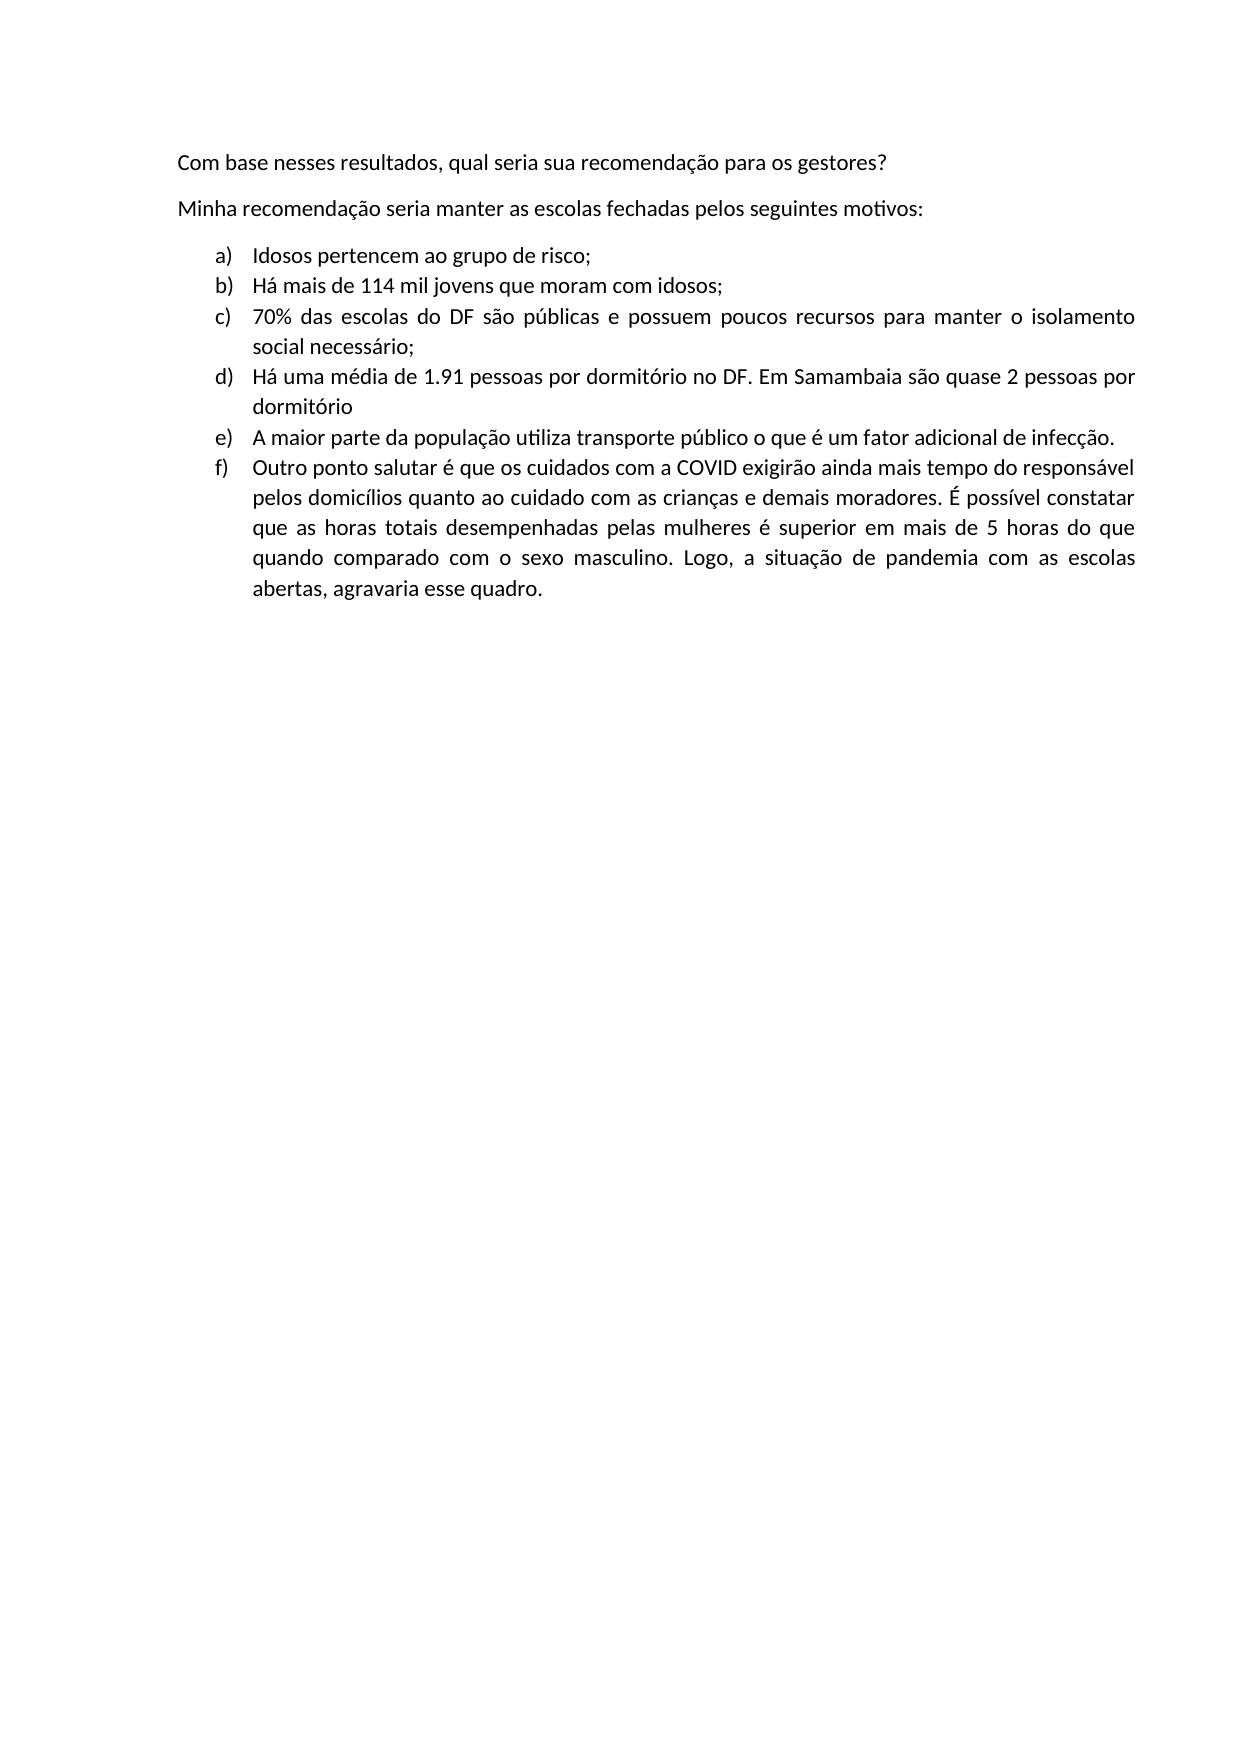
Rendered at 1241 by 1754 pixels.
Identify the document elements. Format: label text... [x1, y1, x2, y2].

list Outro ponto salutar é que os cuidados com a COVID exigirão ainda mais tempo do responsável pelos domicílios quanto ao cuidado com as crianças e demais moradores. É possível constatar que as horas totais desempenhadas pelas mulheres é superior em mais de 5 horas do que quando comparado com o sexo masculino. Logo, a situação de pandemia com as escolas abertas, agravaria esse quadro. [215, 453, 1137, 602]
list Há uma média de 1.91 pessoas por dormitório no DF. Em Samambaia são quase 2 pessoas por dormitório [215, 362, 1137, 420]
text Minha recomendação seria manter as escolas fechadas pelos seguintes motivos: [177, 194, 1137, 222]
list Há mais de 114 mil jovens que moram com idosos; [215, 272, 1137, 299]
list Idosos pertencem ao grupo de risco; [215, 241, 1137, 269]
text Com base nesses resultados, qual seria sua recomendação para os gestores? [177, 148, 1137, 176]
list 70% das escolas do DF são públicas e possuem poucos recursos para manter o isolamento social necessário; [215, 302, 1137, 360]
list A maior parte da população utiliza transporte público o que é um fator adicional de infecção. [215, 423, 1137, 451]
